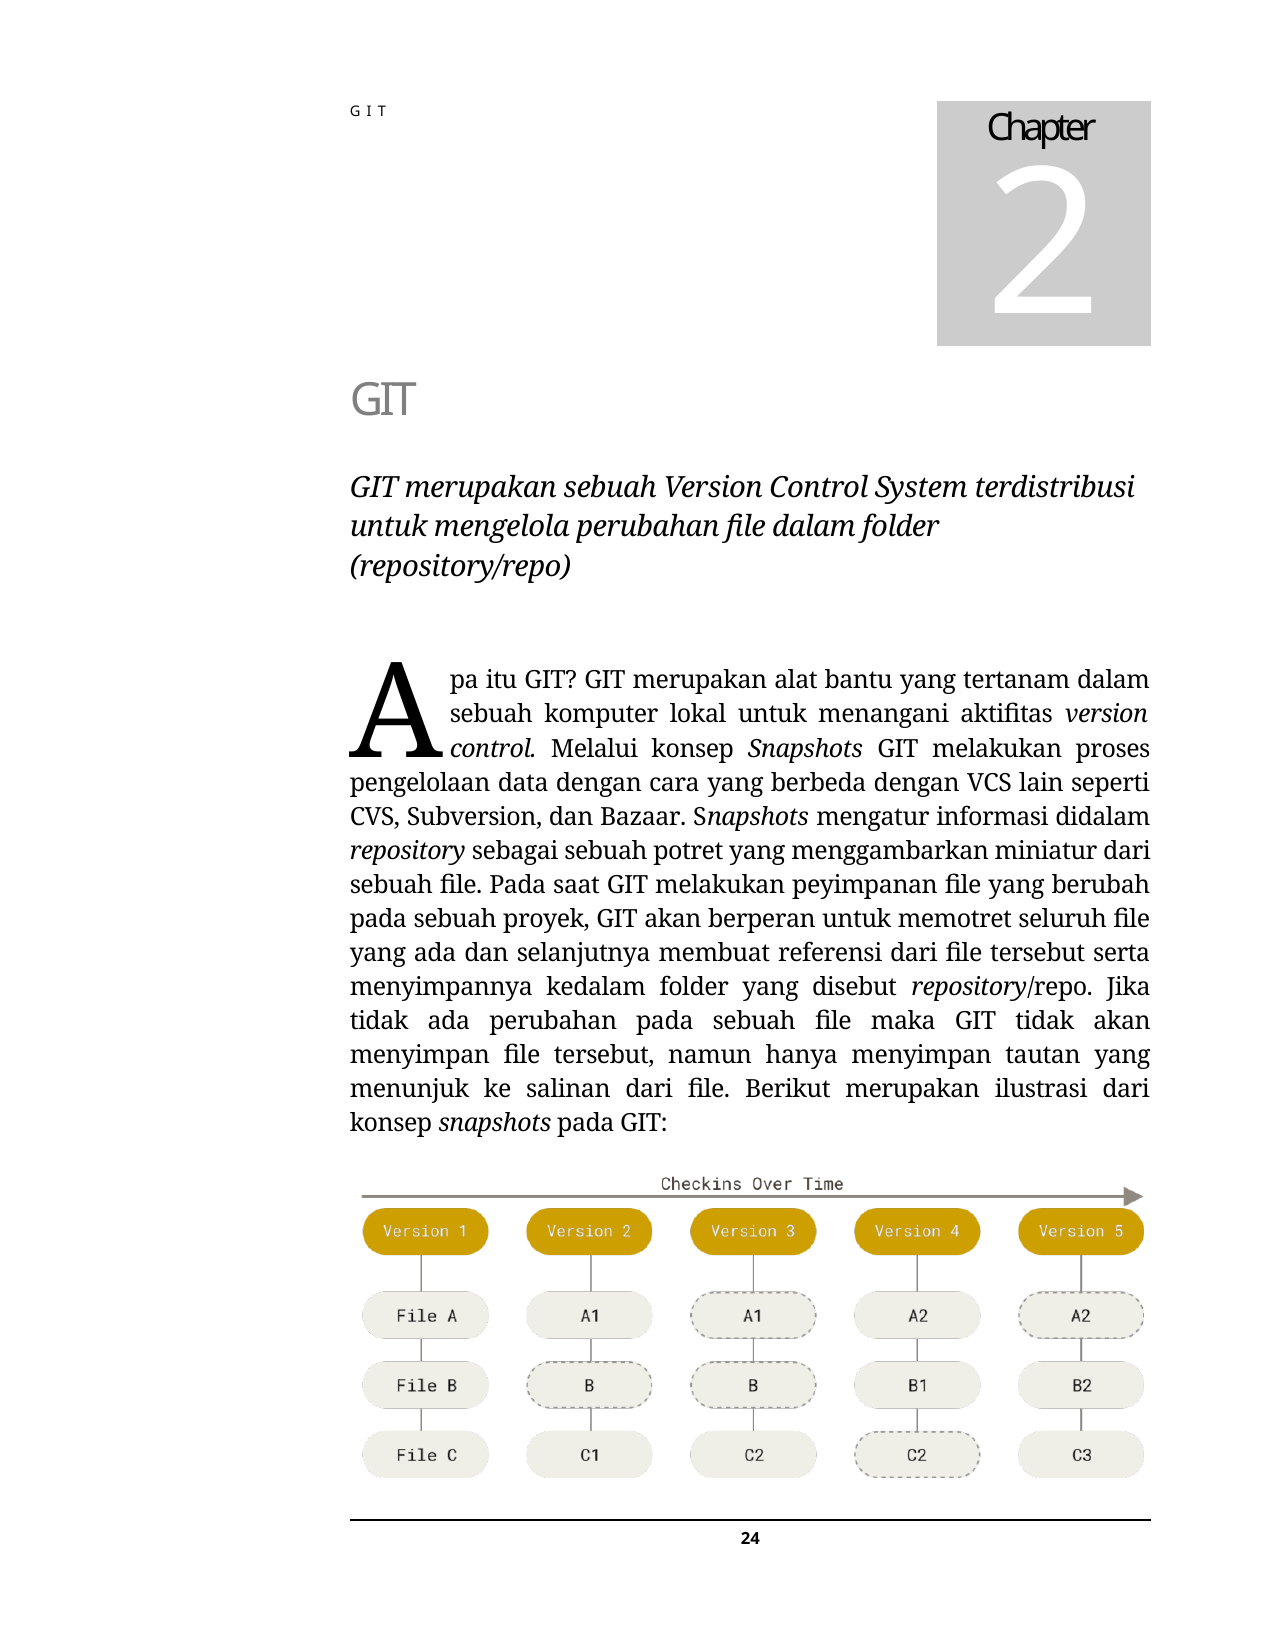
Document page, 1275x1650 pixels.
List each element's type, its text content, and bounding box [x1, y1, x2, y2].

text pa itu GIT? GIT merupakan alat bantu yang tertanam dalam sebuah komputer lokal untuk menangani aktifitas version control. Melalui konsep Snapshots GIT melakukan proses pengelolaan data dengan cara yang berbeda dengan VCS lain seperti CVS, Subversion, dan Bazaar. Snapshots mengatur informasi didalam repository sebagai sebuah potret yang menggambarkan miniatur dari sebuah file. Pada saat GIT melakukan peyimpanan file yang berubah pada sebuah proyek, GIT akan berperan untuk memotret seluruh file yang ada dan selanjutnya membuat referensi dari file tersebut serta menyimpannya kedalam folder yang disebut repository/repo. Jika tidak ada perubahan pada sebuah file maka GIT tidak akan menyimpan file tersebut, namun hanya menyimpan tautan yang menunjuk ke salinan dari file. Berikut merupakan ilustrasi dari konsep snapshots pada GIT: [349, 662, 1151, 1139]
text 2 [937, 184, 1151, 346]
title Chapter [937, 101, 1151, 151]
title GIT [349, 187, 926, 428]
picture [349, 1163, 1151, 1484]
subtitle GIT merupakan sebuah Version Control System terdistribusi untuk mengelola perubahan file dalam folder (repository/repo) [349, 466, 1161, 585]
